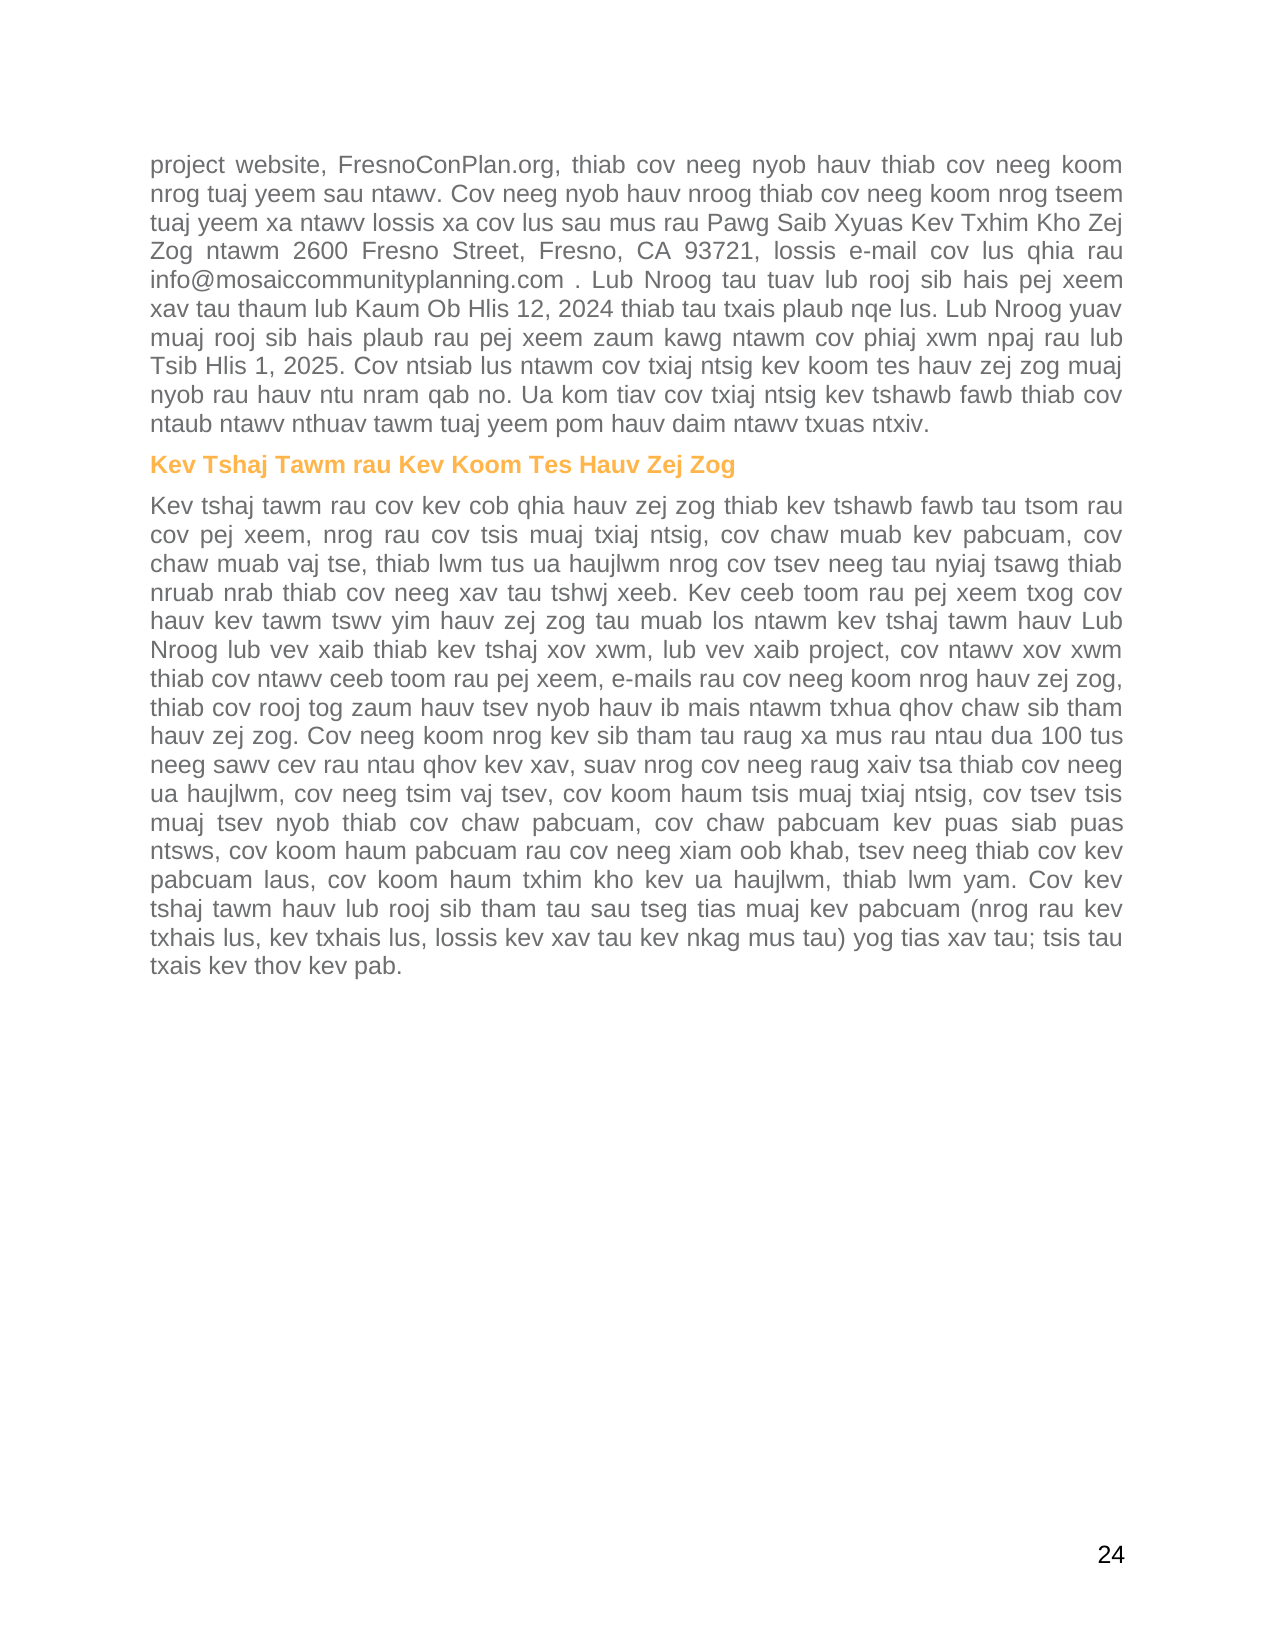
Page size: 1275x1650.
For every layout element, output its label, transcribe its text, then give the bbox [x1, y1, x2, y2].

text Kev Tshaj Tawm rau Kev Koom Tes Hauv Zej Zog [150, 450, 1125, 479]
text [150, 150, 1125, 437]
text Kev tshaj tawm rau cov kev cob qhia hauv zej zog thiab kev tshawb fawb tau tsom rau cov pej xeem, nrog rau cov tsis muaj txiaj ntsig, cov chaw muab kev pabcuam, cov chaw muab vaj tse, thiab lwm tus ua haujlwm nrog cov tsev neeg tau nyiaj tsawg thiab nruab nrab thiab cov neeg xav tau tshwj xeeb. Kev ceeb toom rau pej xeem txog cov hauv kev tawm tswv yim hauv zej zog tau muab los ntawm kev tshaj tawm hauv Lub Nroog lub vev xaib thiab kev tshaj xov xwm, lub vev xaib project, cov ntawv xov xwm thiab cov ntawv ceeb toom rau pej xeem, e-mails rau cov neeg koom nrog hauv zej zog, thiab cov rooj tog zaum hauv tsev nyob hauv ib mais ntawm txhua qhov chaw sib tham hauv zej zog. Cov neeg koom nrog kev sib tham tau raug xa mus rau ntau dua 100 tus neeg sawv cev rau ntau qhov kev xav, suav nrog cov neeg raug xaiv tsa thiab cov neeg ua haujlwm, cov neeg tsim vaj tsev, cov koom haum tsis muaj txiaj ntsig, cov tsev tsis muaj tsev nyob thiab cov chaw pabcuam, cov chaw pabcuam kev puas siab puas ntsws, cov koom haum pabcuam rau cov neeg xiam oob khab, tsev neeg thiab cov kev pabcuam laus, cov koom haum txhim kho kev ua haujlwm, thiab lwm yam. Cov kev tshaj tawm hauv lub rooj sib tham tau sau tseg tias muaj kev pabcuam (nrog rau kev txhais lus, kev txhais lus, lossis kev xav tau kev nkag mus tau) yog tias xav tau; tsis tau txais kev thov kev pab. [150, 491, 1125, 980]
